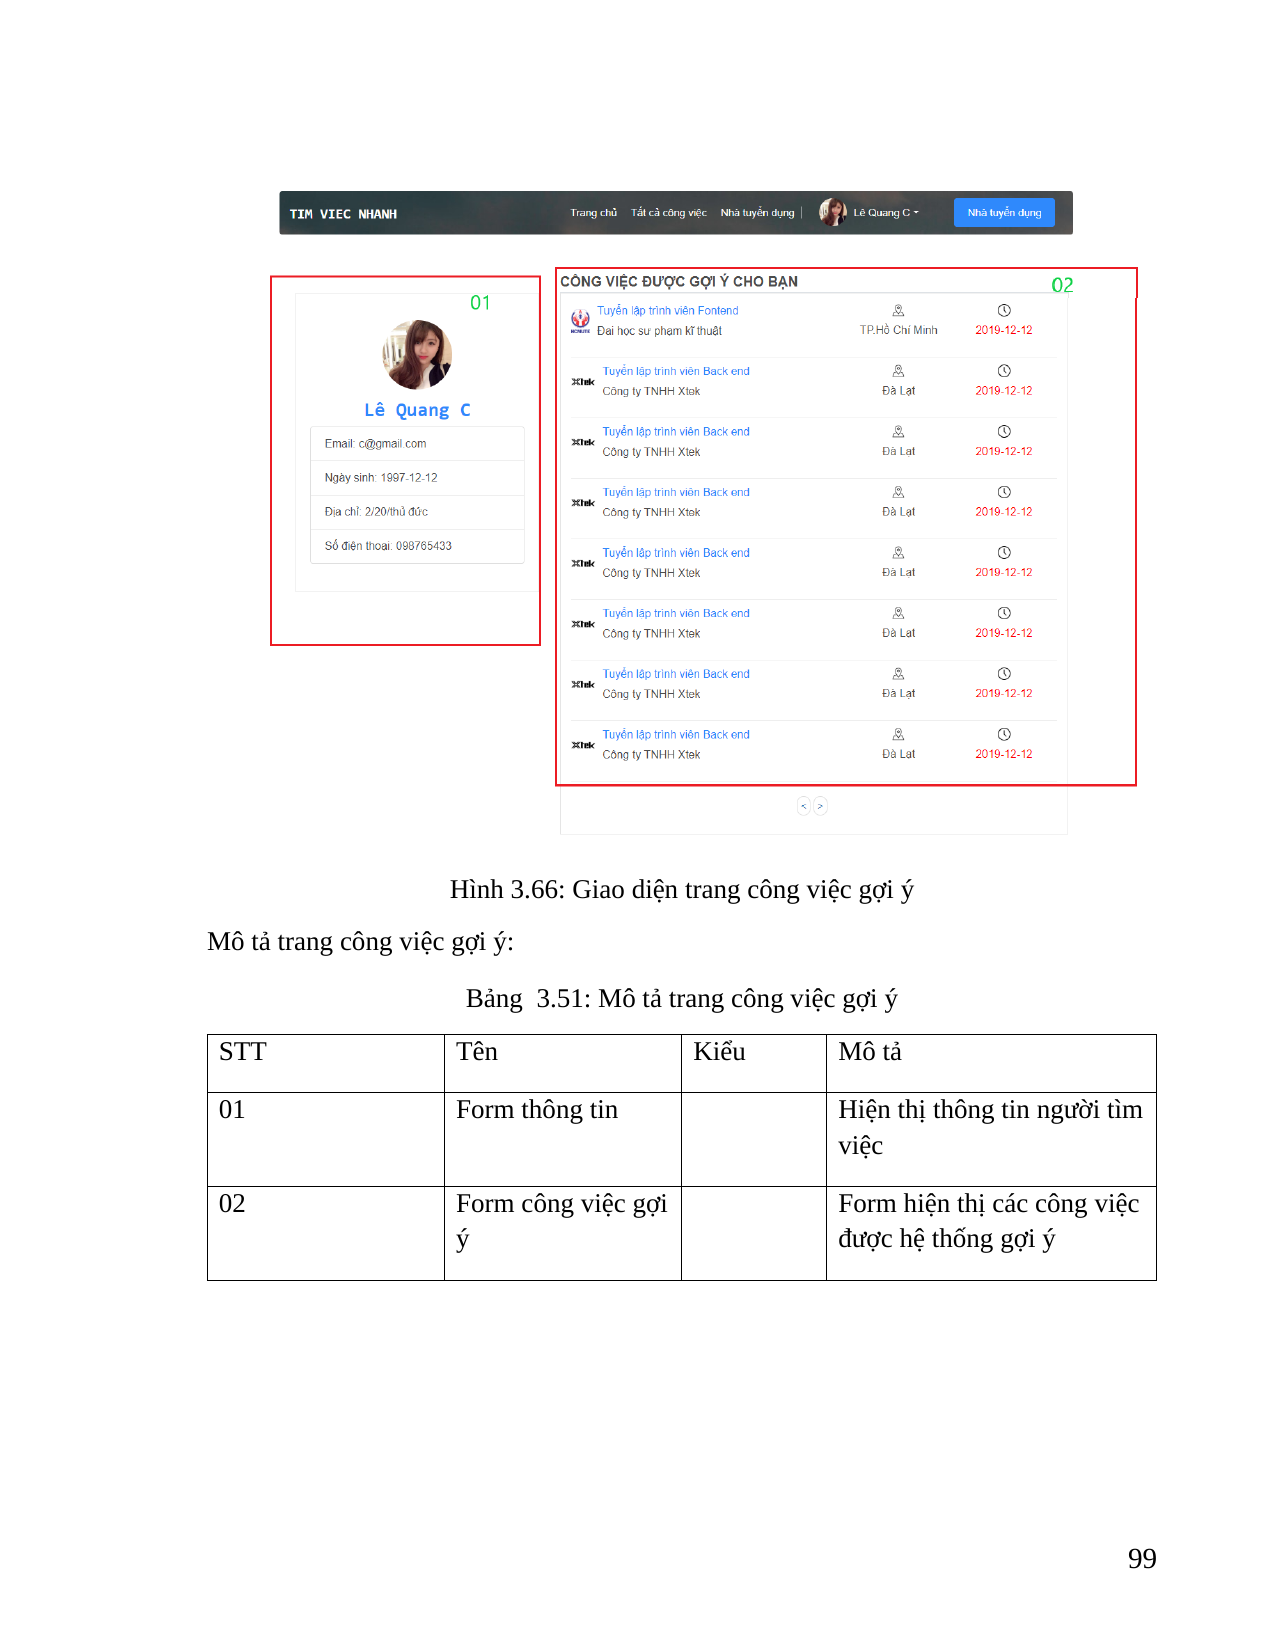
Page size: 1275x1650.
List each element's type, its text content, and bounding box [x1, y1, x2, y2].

text Bảng 3.51: Mô tả trang công việc gợi ý [207, 982, 1157, 1013]
table_header Kiểu [682, 1035, 826, 1092]
table_header Tên [445, 1035, 681, 1092]
picture [206, 177, 1157, 848]
table_header STT [208, 1035, 444, 1092]
text Mô tả trang công việc gợi ý: [207, 926, 1157, 957]
table_header Mô tả [827, 1035, 1156, 1092]
table_cell [682, 1093, 826, 1186]
table_cell 01 [208, 1093, 444, 1186]
table_cell [682, 1187, 826, 1279]
table_cell Form công việc gợi ý [445, 1187, 681, 1279]
table_cell Form thông tin [445, 1093, 681, 1186]
table_cell Hiện thị thông tin người tìm việc [827, 1093, 1156, 1186]
table_cell Form hiện thị các công việc được hệ thống gợi ý [827, 1187, 1156, 1279]
table_cell 02 [208, 1187, 444, 1279]
